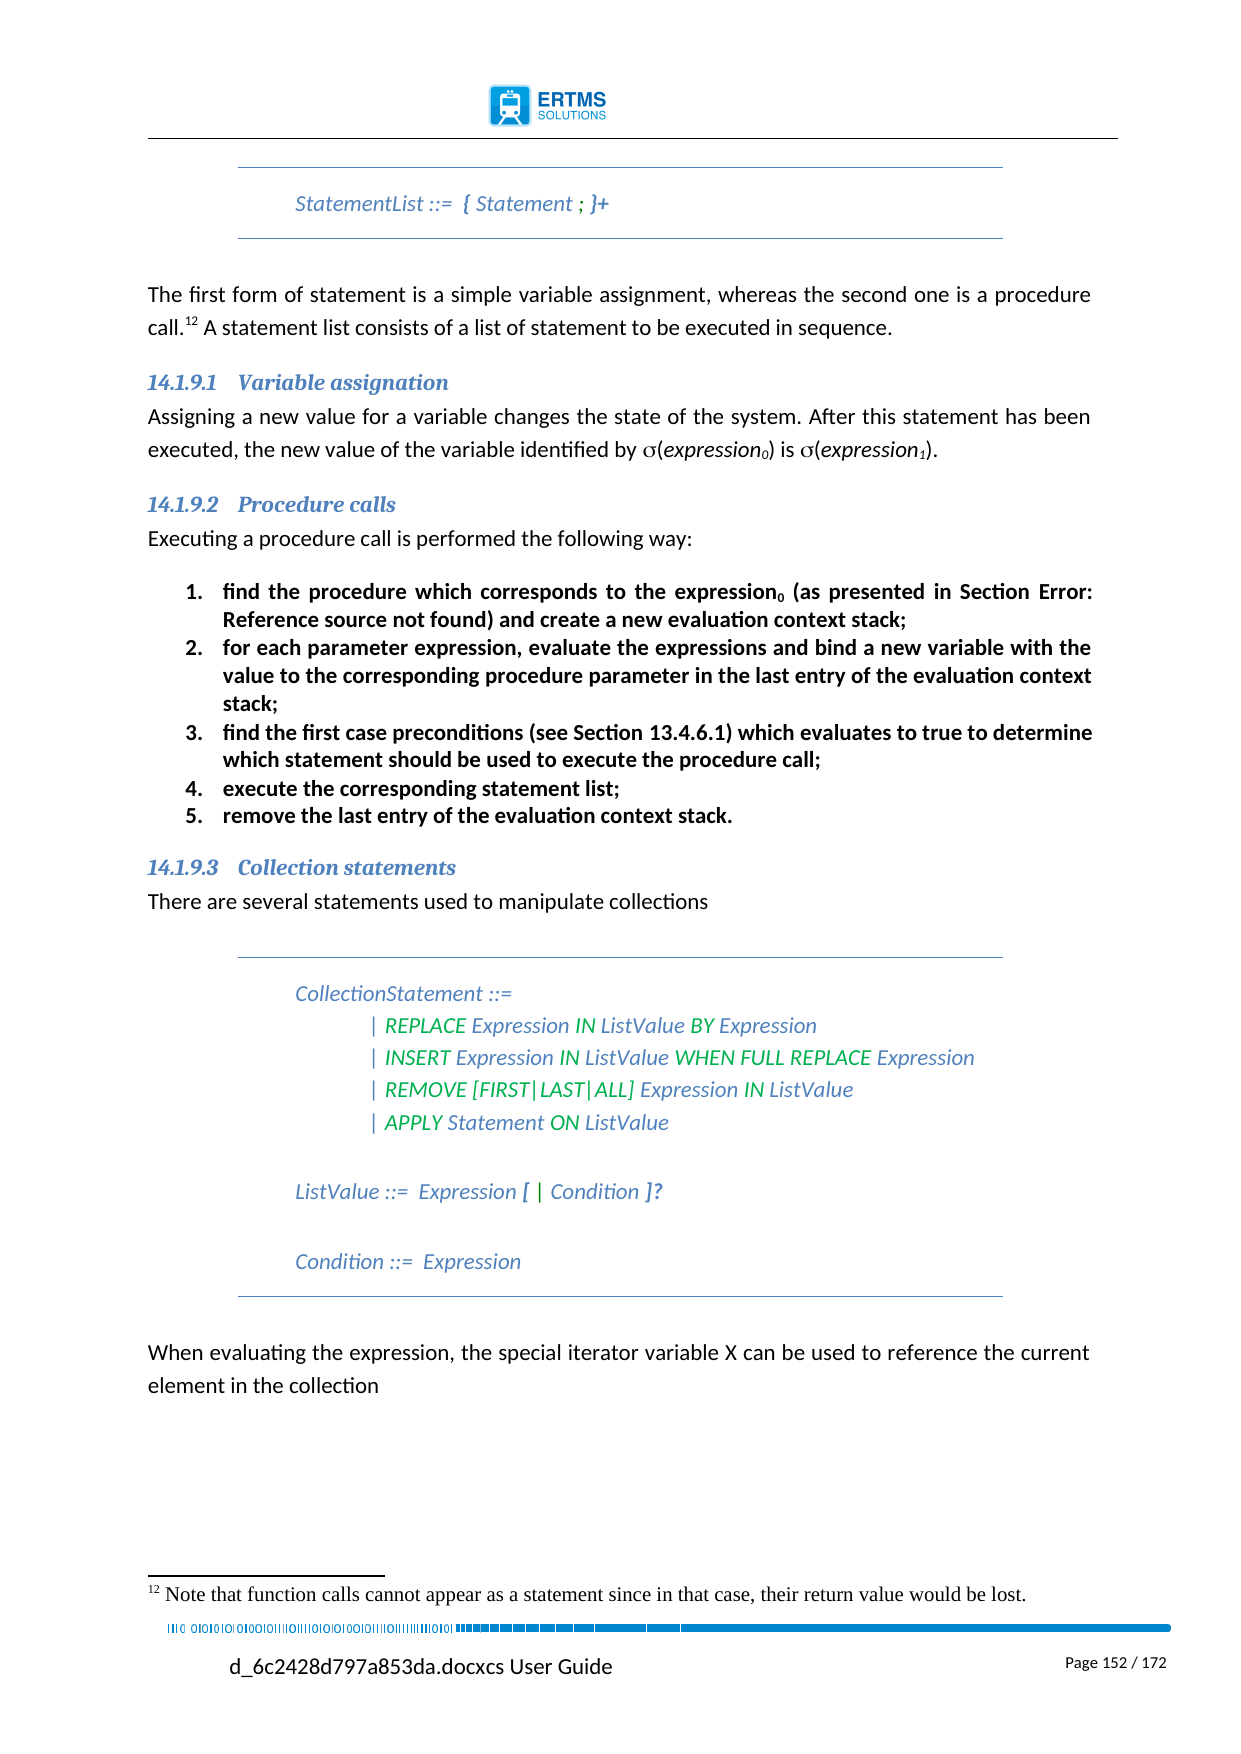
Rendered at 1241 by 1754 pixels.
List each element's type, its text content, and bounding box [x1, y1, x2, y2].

list remove the last entry of the evaluation context stack. [185, 802, 1093, 830]
text The first form of statement is a simple variable assignment, whereas the second one is a procedure call. A statement list consists of a list of statement to be executed in sequence. [148, 281, 1093, 341]
subtitle Variable assignation [148, 370, 1093, 396]
subtitle Procedure calls [148, 492, 1093, 518]
subtitle Collection statements [148, 855, 1093, 881]
picture [477, 73, 617, 138]
list find the procedure which corresponds to the expression0 (as presented in Section 14.1.3.2) and create a new evaluation context stack; [185, 577, 1093, 633]
text Executing a procedure call is performed the following way: [148, 524, 1093, 552]
text ListValue ::= Expression [ | Condition ]? [238, 1155, 1003, 1205]
text There are several statements used to manipulate collections [148, 887, 1093, 915]
list find the first case preconditions (see Section 13.4.6.1) which evaluates to true to determine which statement should be used to execute the procedure call; [185, 718, 1093, 774]
list for each parameter expression, evaluate the expressions and bind a new variable with the value to the corresponding procedure parameter in the last entry of the evaluation context stack; [185, 633, 1093, 718]
text Condition ::= Expression [238, 1225, 1003, 1296]
text CollectionStatement ::= | REPLACE Expression IN ListValue BY Expression | INSERT Expression IN ListValue WHEN FULL REPLACE Expression | REMOVE [FIRST|LAST|ALL] Expression IN ListValue | APPLY Statement ON ListValue [238, 958, 1003, 1136]
list execute the corresponding statement list; [185, 774, 1093, 802]
text Assigning a new value for a variable changes the state of the system. After this statement has been executed, the new value of the variable identified by (expression0) is (expression1). [148, 402, 1093, 463]
text StatementList ::= { Statement ; }+ [238, 168, 1003, 238]
picture [167, 1624, 1171, 1633]
text When evaluating the expression, the special iterator variable X can be used to reference the current element in the collection [148, 1338, 1093, 1399]
